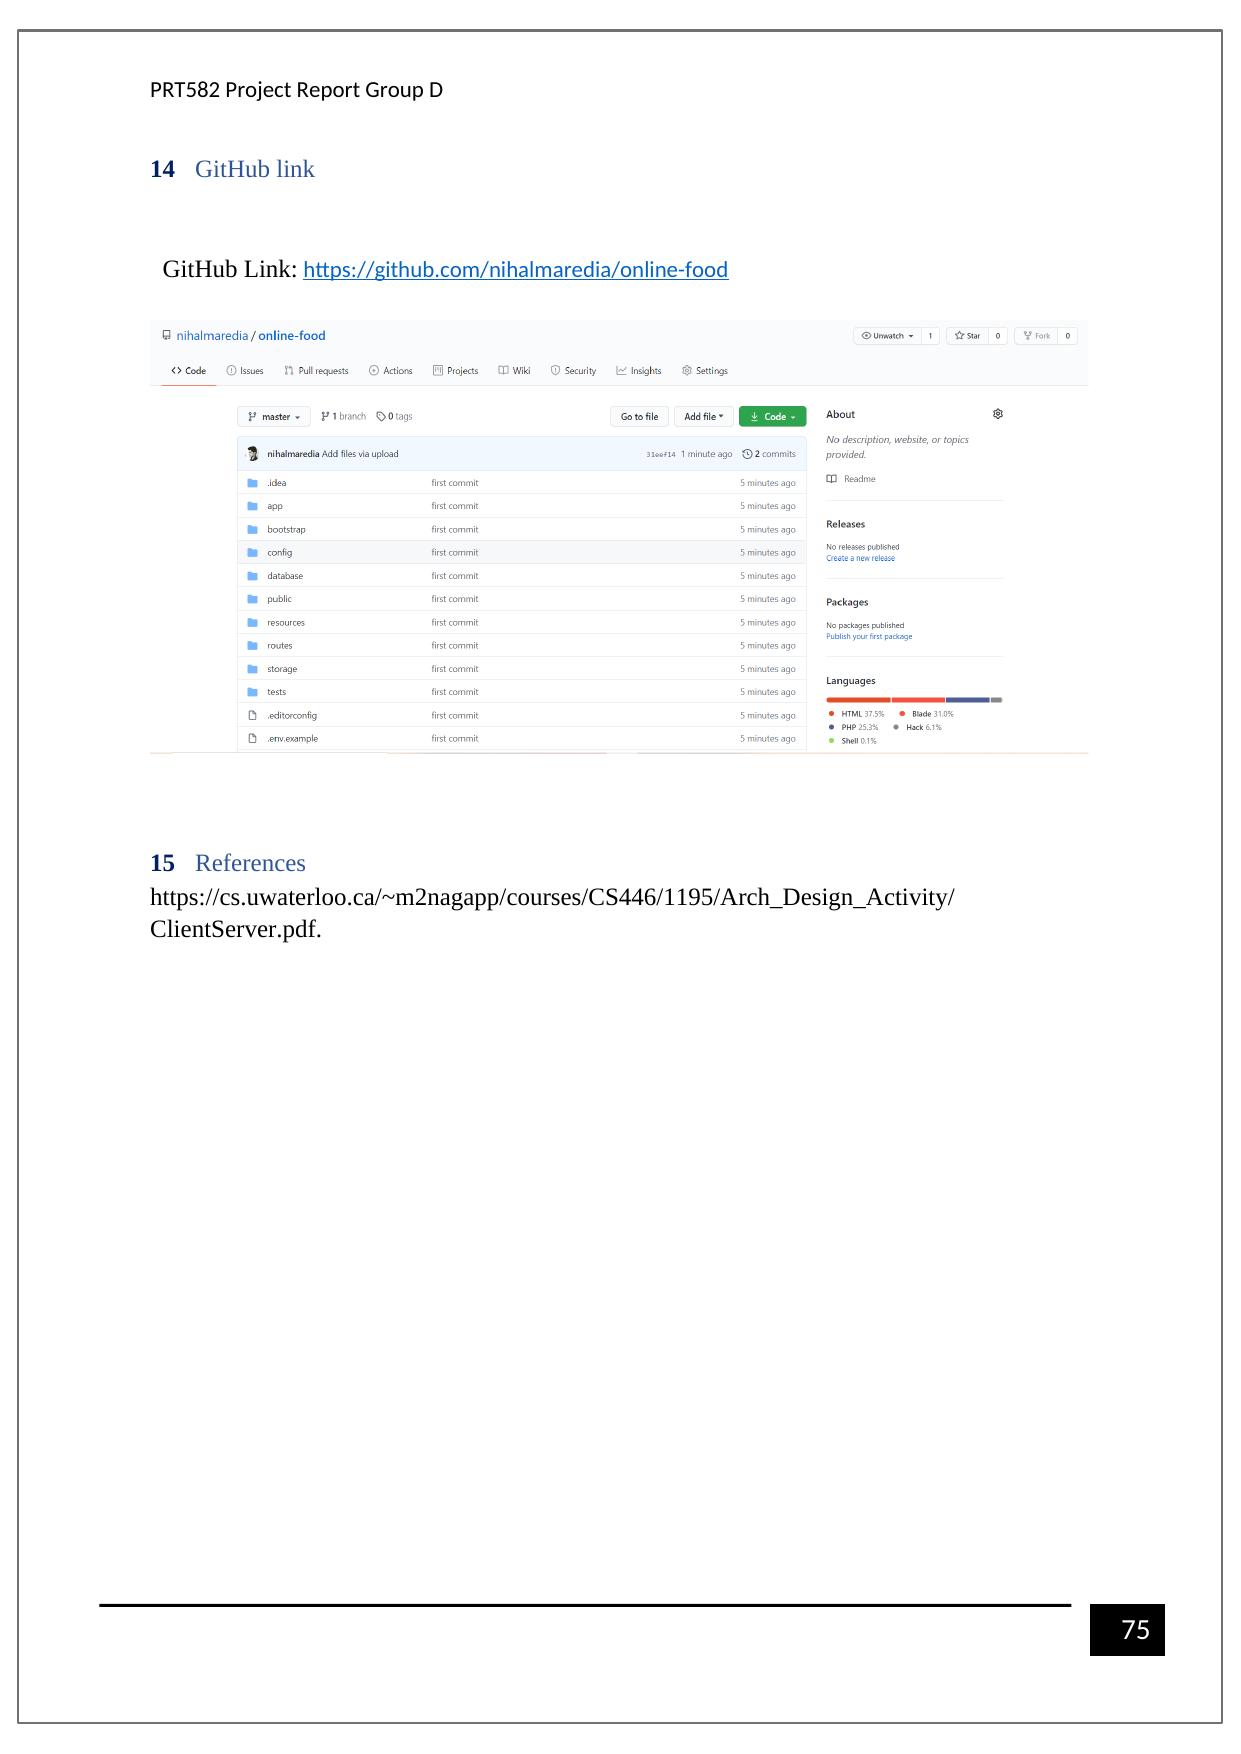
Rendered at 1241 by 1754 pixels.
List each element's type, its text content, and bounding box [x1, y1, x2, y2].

subtitle References [150, 848, 1090, 877]
text https://cs.uwaterloo.ca/~m2nagapp/courses/CS446/1195/Arch_Design_Activity/ClientServer.pdf. [150, 882, 1090, 943]
picture [150, 320, 1089, 754]
list GitHub Link: https://github.com/nihalmaredia/online-food [150, 254, 1090, 283]
subtitle GitHub link [150, 154, 1090, 183]
